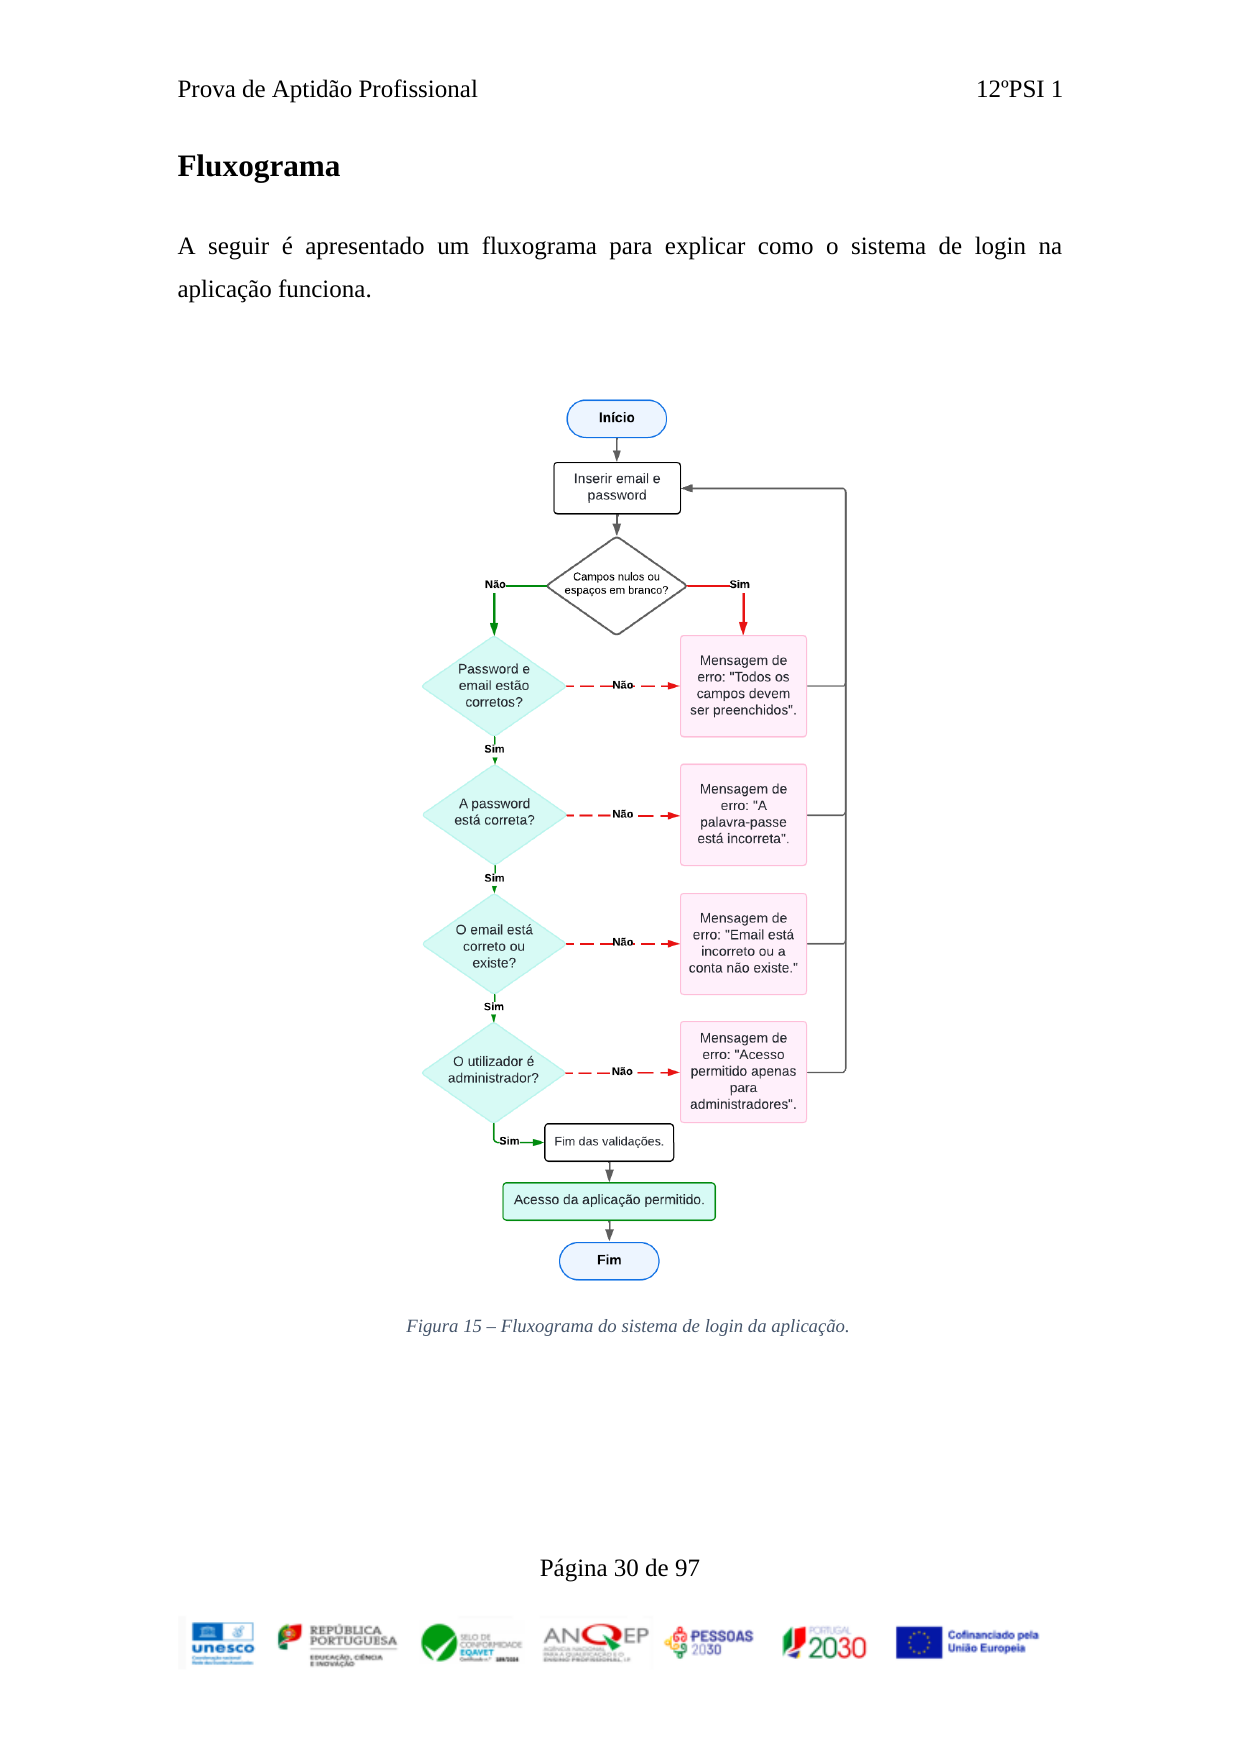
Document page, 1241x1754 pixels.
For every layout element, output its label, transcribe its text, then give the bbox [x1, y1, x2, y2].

picture [177, 1615, 1084, 1677]
picture [369, 362, 871, 1300]
subtitle Fluxograma [177, 148, 1063, 183]
text A seguir é apresentado um fluxograma para explicar como o sistema de login na aplicação funciona. [177, 231, 1063, 303]
